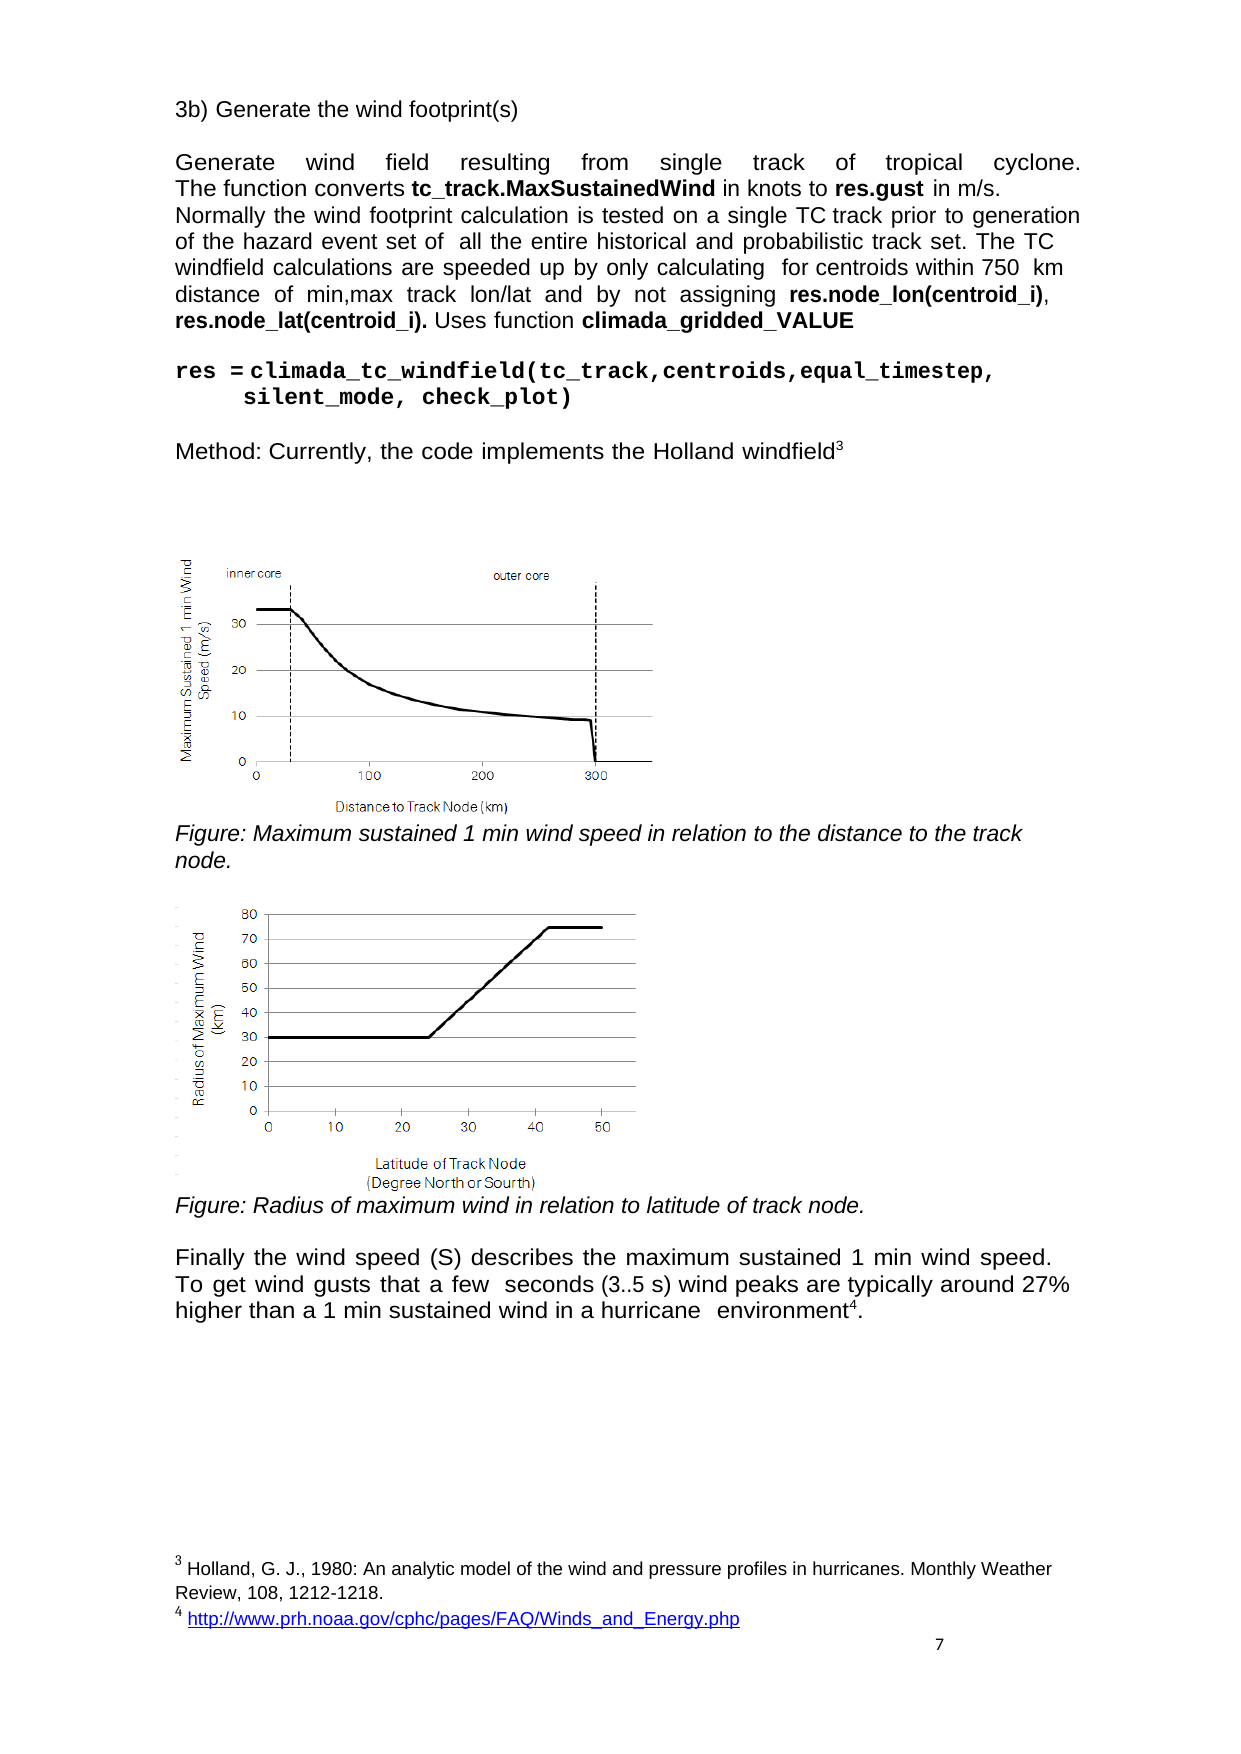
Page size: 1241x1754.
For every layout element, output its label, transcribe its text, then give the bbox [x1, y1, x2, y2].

text 3b) Generate the wind footprint(s) [175, 96, 1084, 122]
text Finally the wind speed (S) describes the maximum sustained 1 min wind speed. To get wind gusts that a few seconds (3..5 s) wind peaks are typically around 27% higher than a 1 min sustained wind in a hurricane environment. [175, 1244, 1084, 1323]
picture [175, 899, 639, 1192]
text Generate wind field resulting from single track of tropical cyclone. The function converts tc_track.MaxSustainedWind in knots to res.gust in m/s. [175, 149, 1084, 202]
text Method: Currently, the code implements the Holland windfield [175, 438, 1084, 464]
text Figure: Radius of maximum wind in relation to latitude of track node. [175, 1192, 1084, 1218]
text res = climada_tc_windfield(tc_track,centroids,equal_timestep, silent_mode, check_plot) [175, 360, 1084, 412]
picture [175, 543, 664, 821]
text Normally the wind footprint calculation is tested on a single TC track prior to generation of the hazard event set of all the entire historical and probabilistic track set. The TC windfield calculations are speeded up by only calculating for centroids within 750 km distance of min,max track lon/lat and by not assigning res.node_lon(centroid_i), res.node_lat(centroid_i). Uses function climada_gridded_VALUE [175, 202, 1084, 333]
text Figure: Maximum sustained 1 min wind speed in relation to the distance to the track node. [175, 820, 1084, 873]
